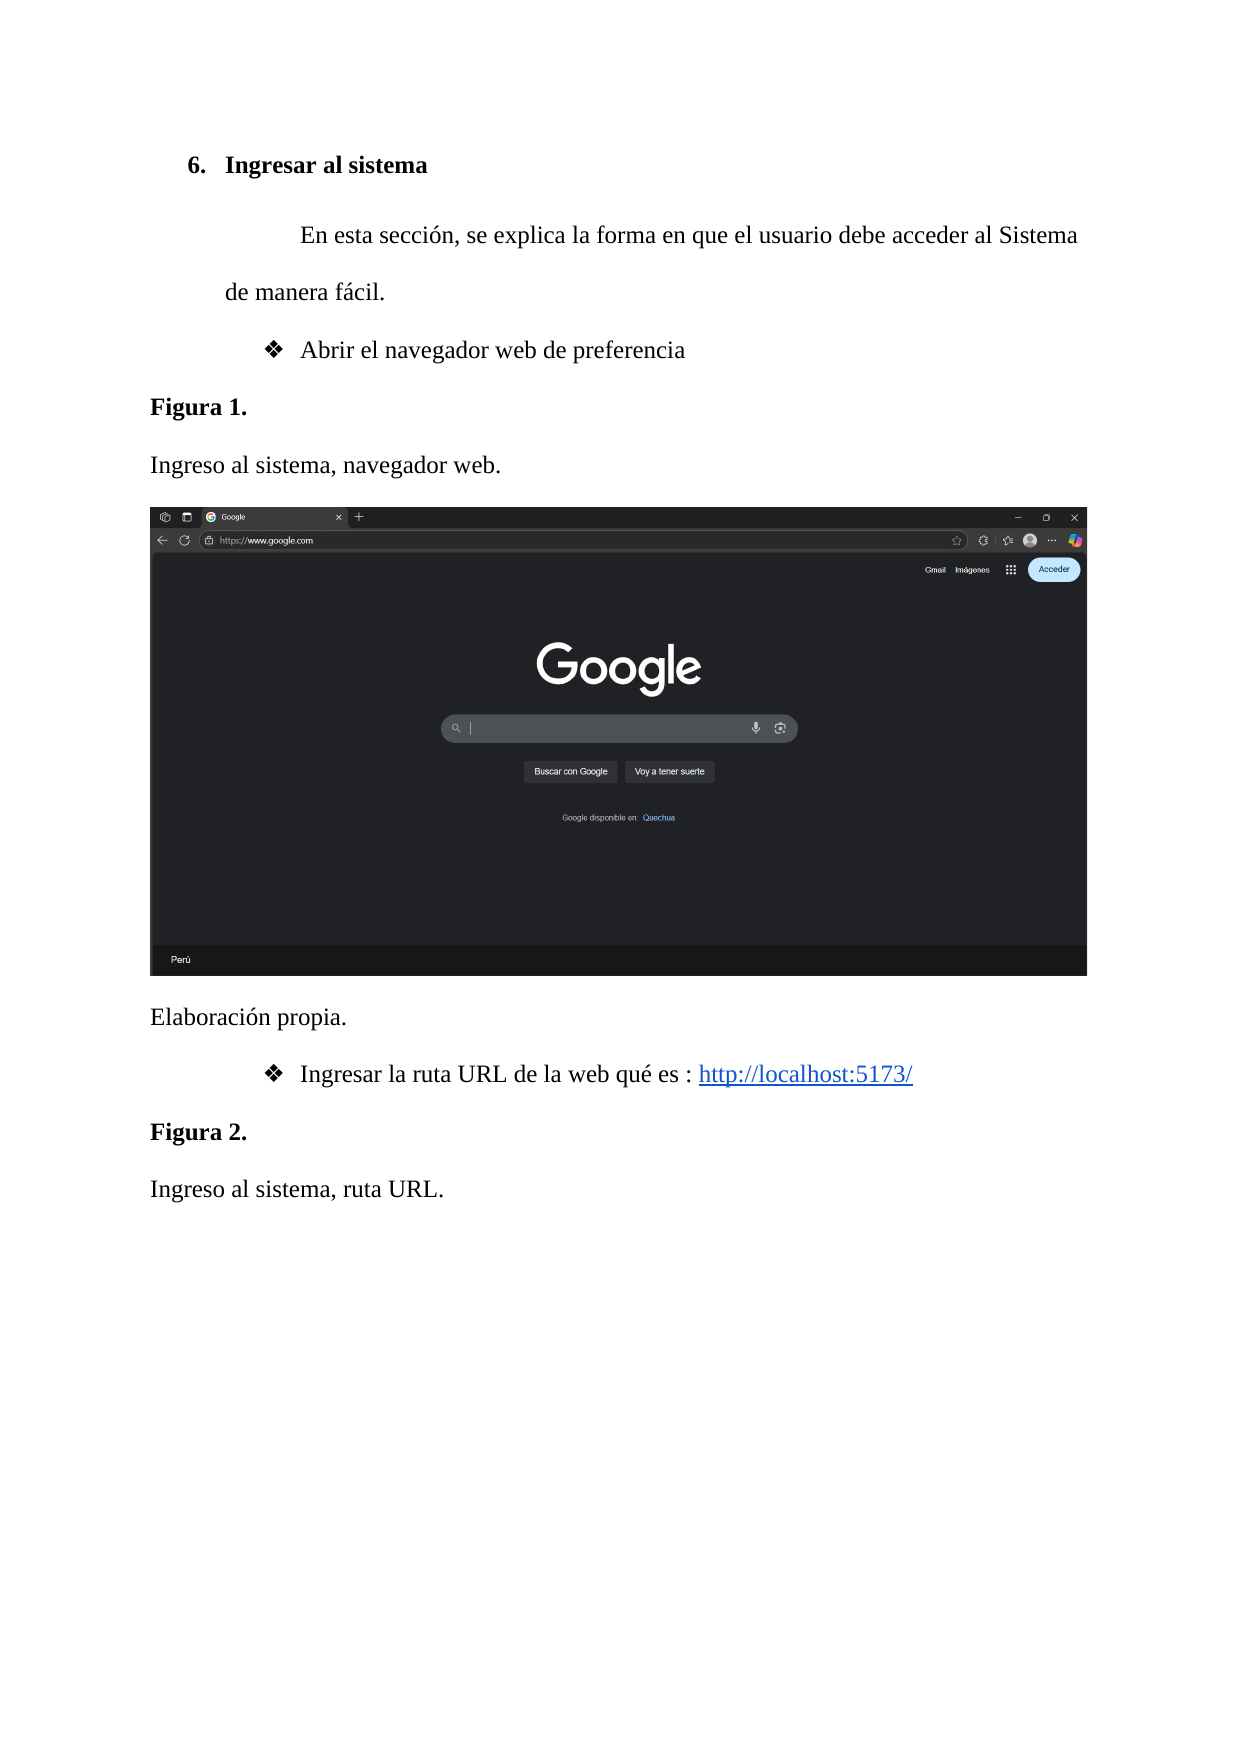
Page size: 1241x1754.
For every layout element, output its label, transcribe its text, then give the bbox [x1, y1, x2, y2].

list Ingresar la ruta URL de la web qué es : http://localhost:5173/ [262, 1059, 1090, 1088]
text Figura 2. [150, 1117, 1090, 1145]
text Ingreso al sistema, navegador web. [150, 450, 1090, 479]
picture [150, 507, 1088, 976]
subtitle Ingresar al sistema [187, 150, 1090, 179]
text Figura 1. [150, 392, 1090, 421]
list Abrir el navegador web de preferencia [262, 335, 1090, 364]
text Ingreso al sistema, ruta URL. [150, 1174, 1090, 1203]
text Elaboración propia. [150, 1002, 1090, 1030]
text En esta sección, se explica la forma en que el usuario debe acceder al Sistema de manera fácil. [225, 220, 1090, 306]
